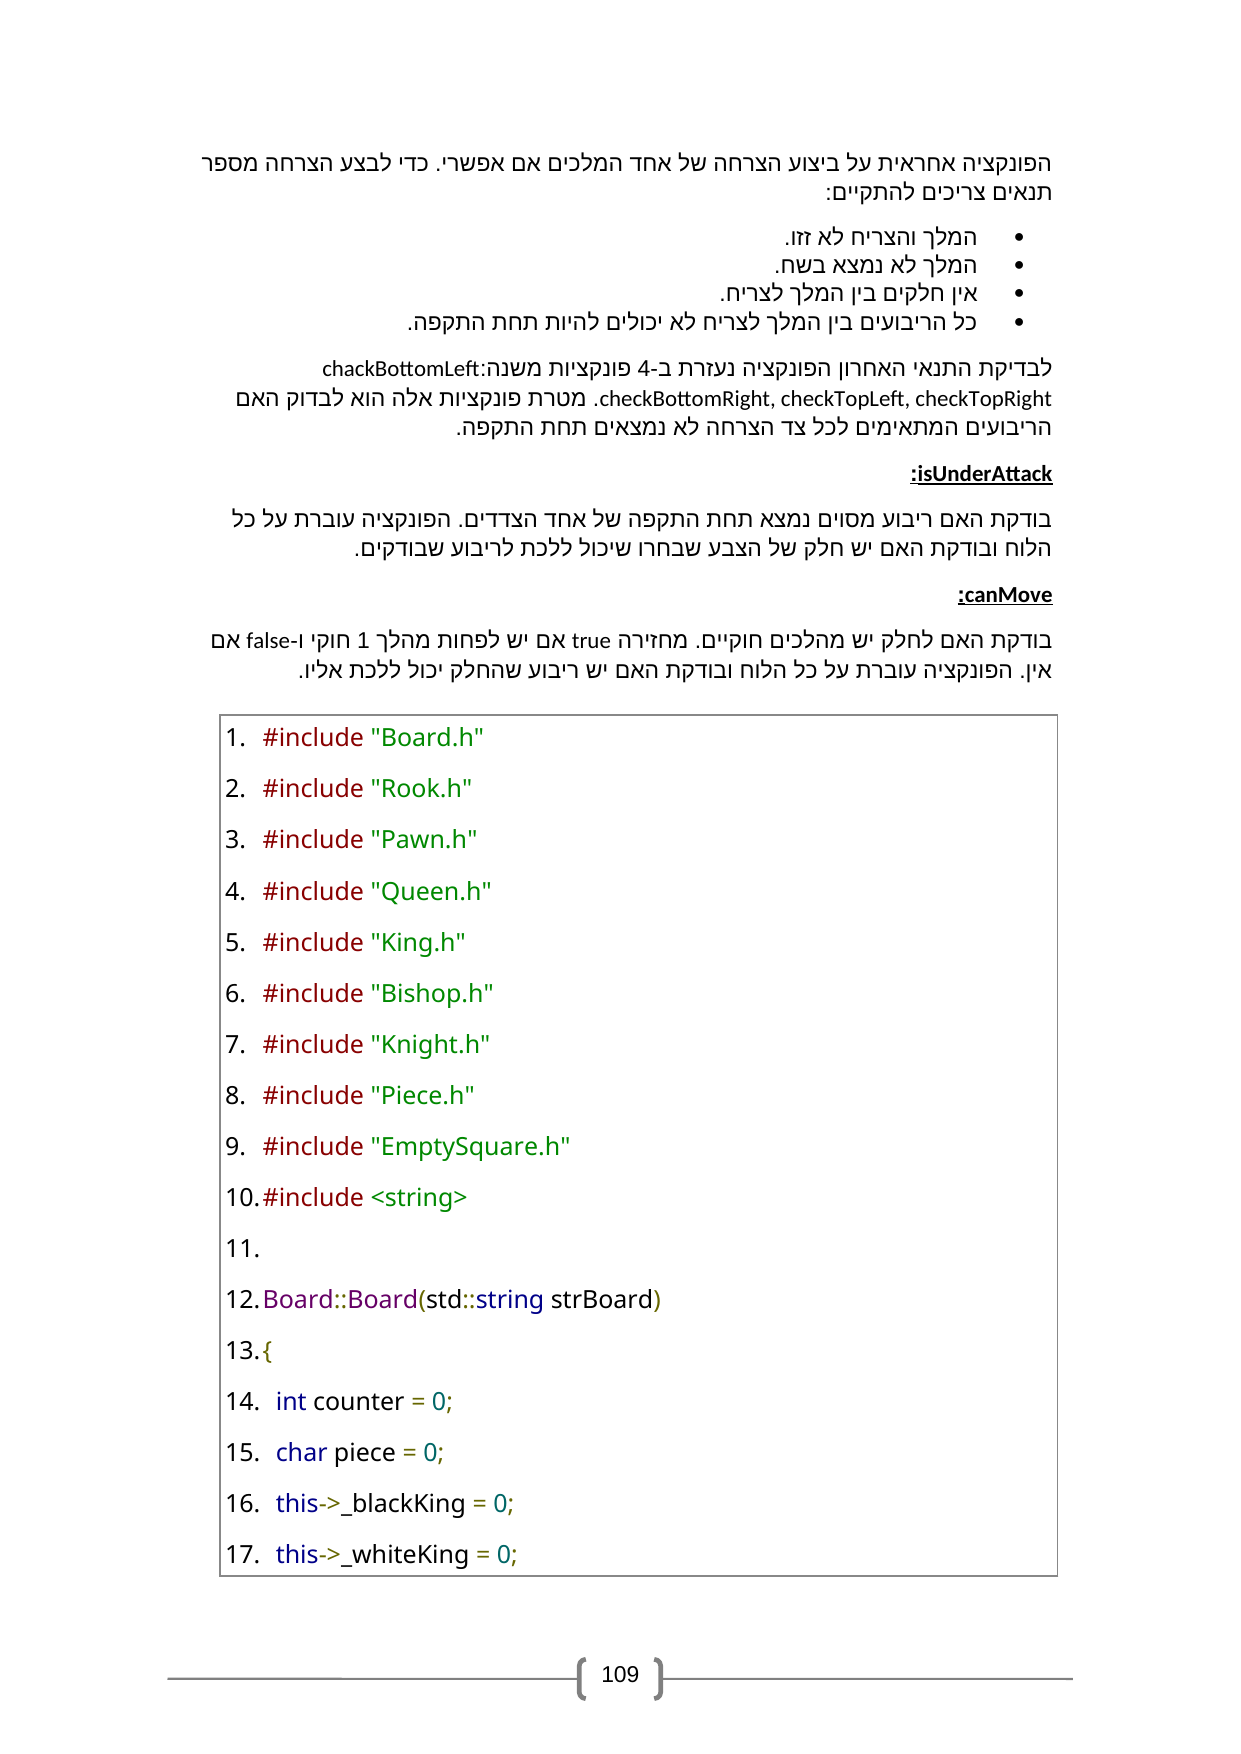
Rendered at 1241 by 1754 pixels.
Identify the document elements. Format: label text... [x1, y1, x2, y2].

list #include "Piece.h" [221, 1072, 1057, 1111]
text בודקת האם לחלק יש מהלכים חוקיים. מחזירה true אם יש לפחות מהלך 1 חוקי ו-false אם אין. הפונקציה עוברת על כל הלוח ובודקת האם יש ריבוע שהחלק יכול ללכת אליו. [187, 627, 1053, 683]
text לבדיקת התנאי האחרון הפונקציה נעזרת ב-4 פונקציות משנה:chackBottomLeft checkBottomRight, checkTopLeft, checkTopRight. מטרת פונקציות אלה הוא לבדוק האם הריבועים המתאימים לכל צד הצרחה לא נמצאים תחת התקפה. [187, 354, 1053, 441]
list #include "Queen.h" [221, 867, 1057, 907]
list this->_blackKing = 0; [221, 1480, 1057, 1520]
list #include "Pawn.h" [221, 816, 1057, 856]
list המלך והצריח לא זזו. [187, 223, 1015, 250]
list int counter = 0; [221, 1378, 1057, 1418]
list #include "King.h" [221, 918, 1057, 958]
list אין חלקים בין המלך לצריח. [187, 280, 1015, 307]
list #include "Rook.h" [221, 765, 1057, 805]
list #include <string> [221, 1174, 1057, 1213]
text canMove: [187, 580, 1053, 608]
text הפונקציה אחראית על ביצוע הצרחה של אחד המלכים אם אפשרי. כדי לבצע הצרחה מספר תנאים צריכים להתקיים: [187, 150, 1053, 205]
list Board::Board(std::string strBoard) [221, 1276, 1057, 1316]
list { [221, 1327, 1057, 1367]
list #include "Knight.h" [221, 1021, 1057, 1060]
text בודקת האם ריבוע מסוים נמצא תחת התקפה של אחד הצדדים. הפונקציה עוברת על כל הלוח ובודקת האם יש חלק של הצבע שבחרו שיכול ללכת לריבוע שבודקים. [187, 506, 1053, 561]
list כל הריבועים בין המלך לצריח לא יכולים להיות תחת התקפה. [187, 309, 1015, 335]
list המלך לא נמצא בשח. [187, 252, 1015, 278]
text isUnderAttack: [187, 459, 1053, 487]
list this->_whiteKing = 0; [221, 1531, 1057, 1575]
list #include "Board.h" [221, 716, 1057, 754]
list #include "Bishop.h" [221, 969, 1057, 1009]
list char piece = 0; [221, 1429, 1057, 1469]
list #include "EmptySquare.h" [221, 1123, 1057, 1162]
